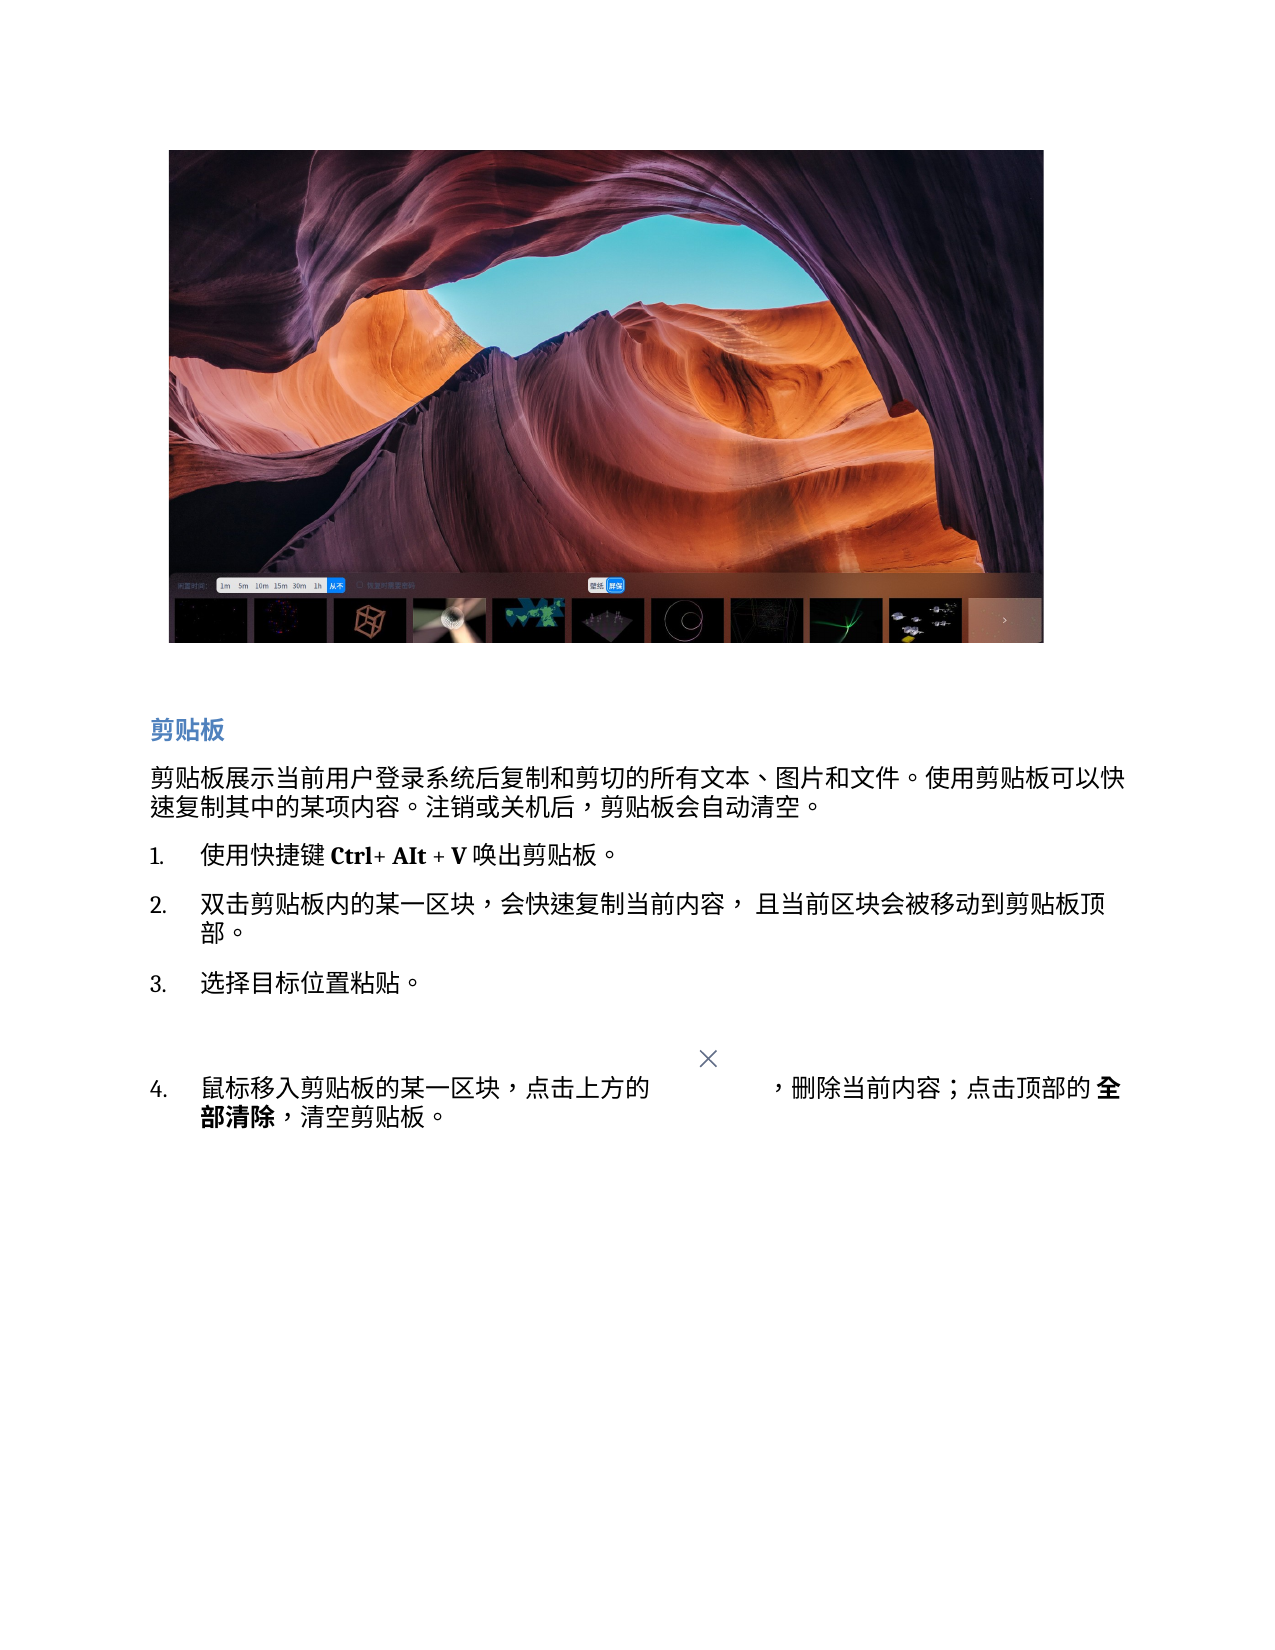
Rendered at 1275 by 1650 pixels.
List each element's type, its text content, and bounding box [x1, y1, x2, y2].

list 鼠标移入剪贴板的某一区块，点击上方的，删除当前内容；点击顶部的 全部清除，清空剪贴板。 [150, 1019, 1125, 1132]
text 剪贴板展示当前用户登录系统后复制和剪切的所有文本、图片和文件。使用剪贴板可以快速复制其中的某项内容。注销或关机后，剪贴板会自动清空。 [150, 765, 1125, 823]
list 选择目标位置粘贴。 [150, 969, 1125, 998]
list 使用快捷键 Ctrl+ AIt + V 唤出剪贴板。 [150, 842, 1125, 870]
subtitle 剪贴板 [150, 713, 1125, 747]
picture [168, 150, 1044, 643]
list 双击剪贴板内的某一区块，会快速复制当前内容， 且当前区块会被移动到剪贴板顶部。 [150, 891, 1125, 949]
